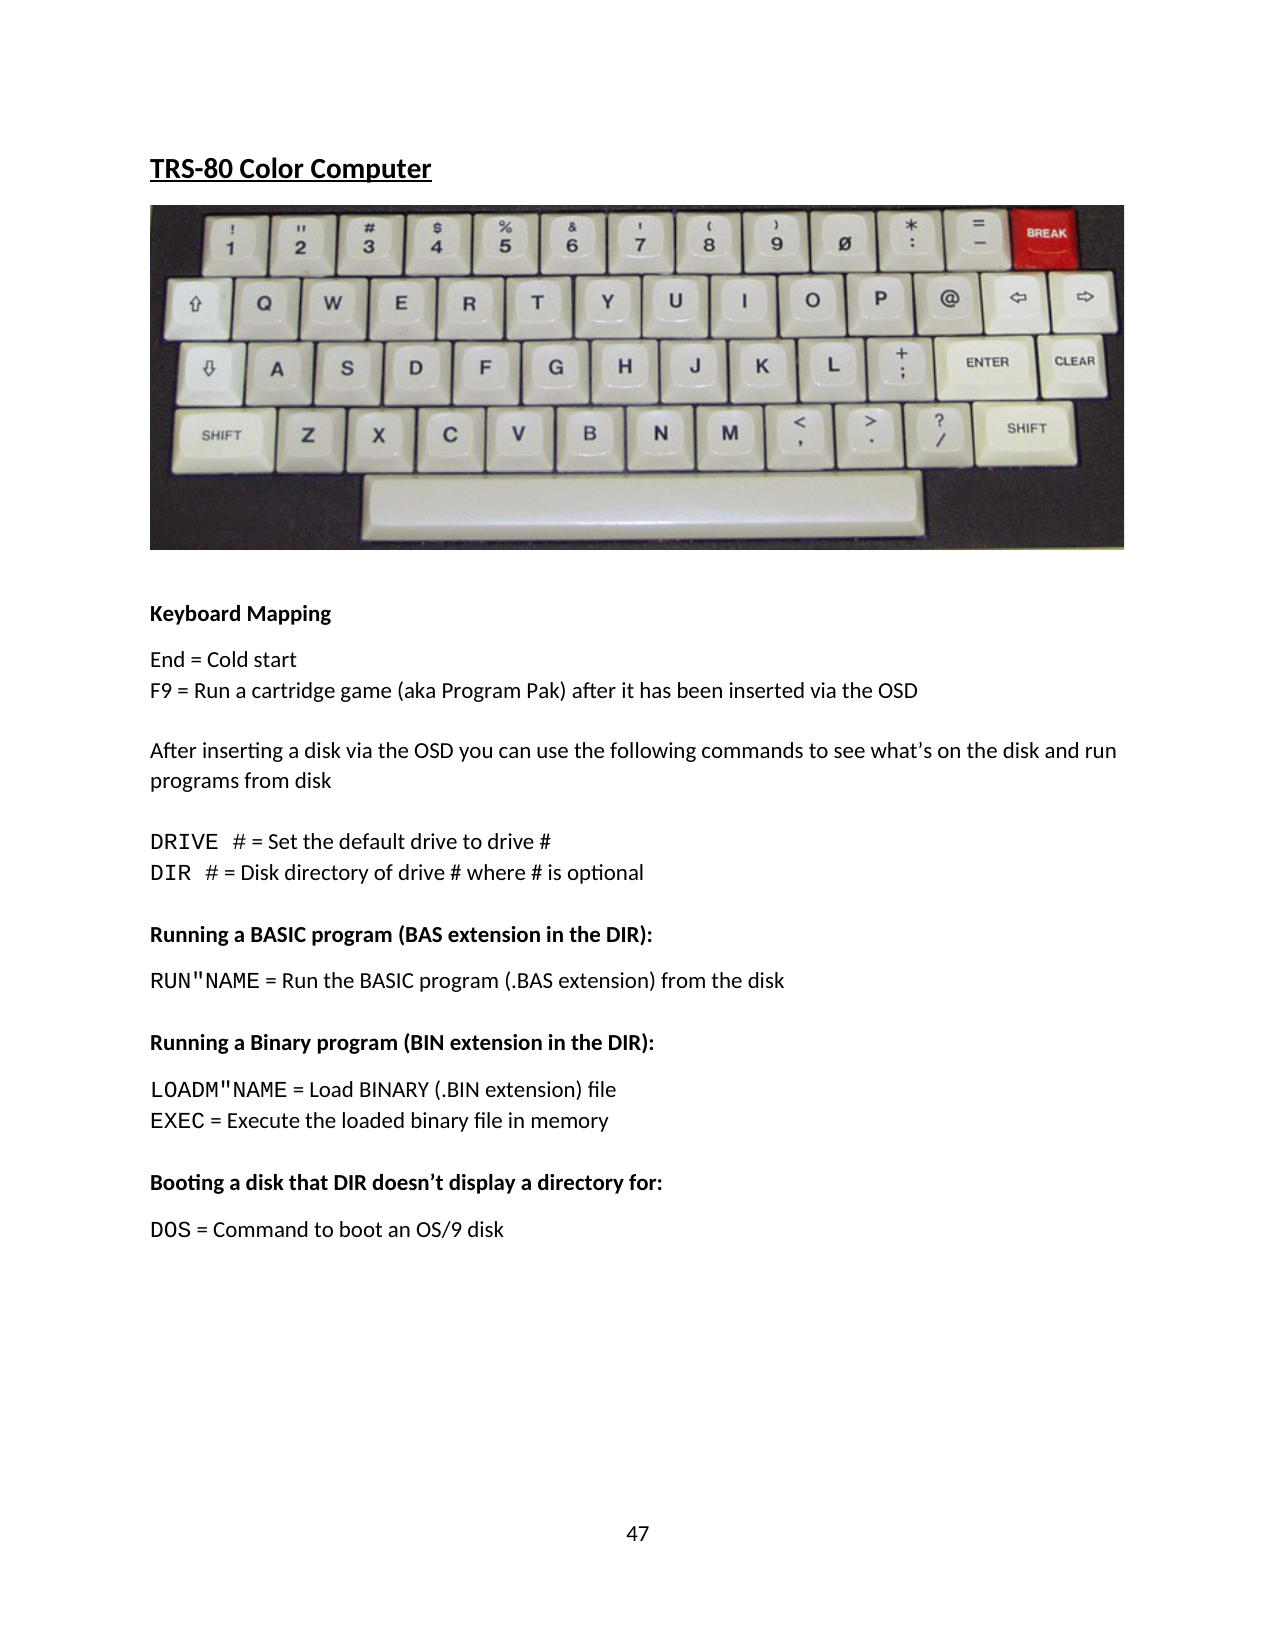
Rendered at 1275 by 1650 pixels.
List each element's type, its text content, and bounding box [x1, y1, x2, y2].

text RUN"NAME = Run the BASIC program (.BAS extension) from the disk Running a Binary program (BIN extension in the DIR): [150, 967, 1125, 1056]
picture [150, 205, 1125, 550]
text End = Cold start F9 = Run a cartridge game (aka Program Pak) after it has been inserted via the OSD After inserting a disk via the OSD you can use the following commands to see what’s on the disk and run programs from disk DRIVE # = Set the default drive to drive # DIR # = Disk directory of drive # where # is optional Running a BASIC program (BAS extension in the DIR): [150, 646, 1125, 948]
text LOADM"NAME = Load BINARY (.BIN extension) file EXEC = Execute the loaded binary file in memory Booting a disk that DIR doesn’t display a directory for: [150, 1075, 1125, 1196]
text DOS = Command to boot an OS/9 disk [150, 1215, 1125, 1244]
text Keyboard Mapping [150, 568, 1125, 627]
text TRS-80 Color Computer [150, 150, 1125, 186]
